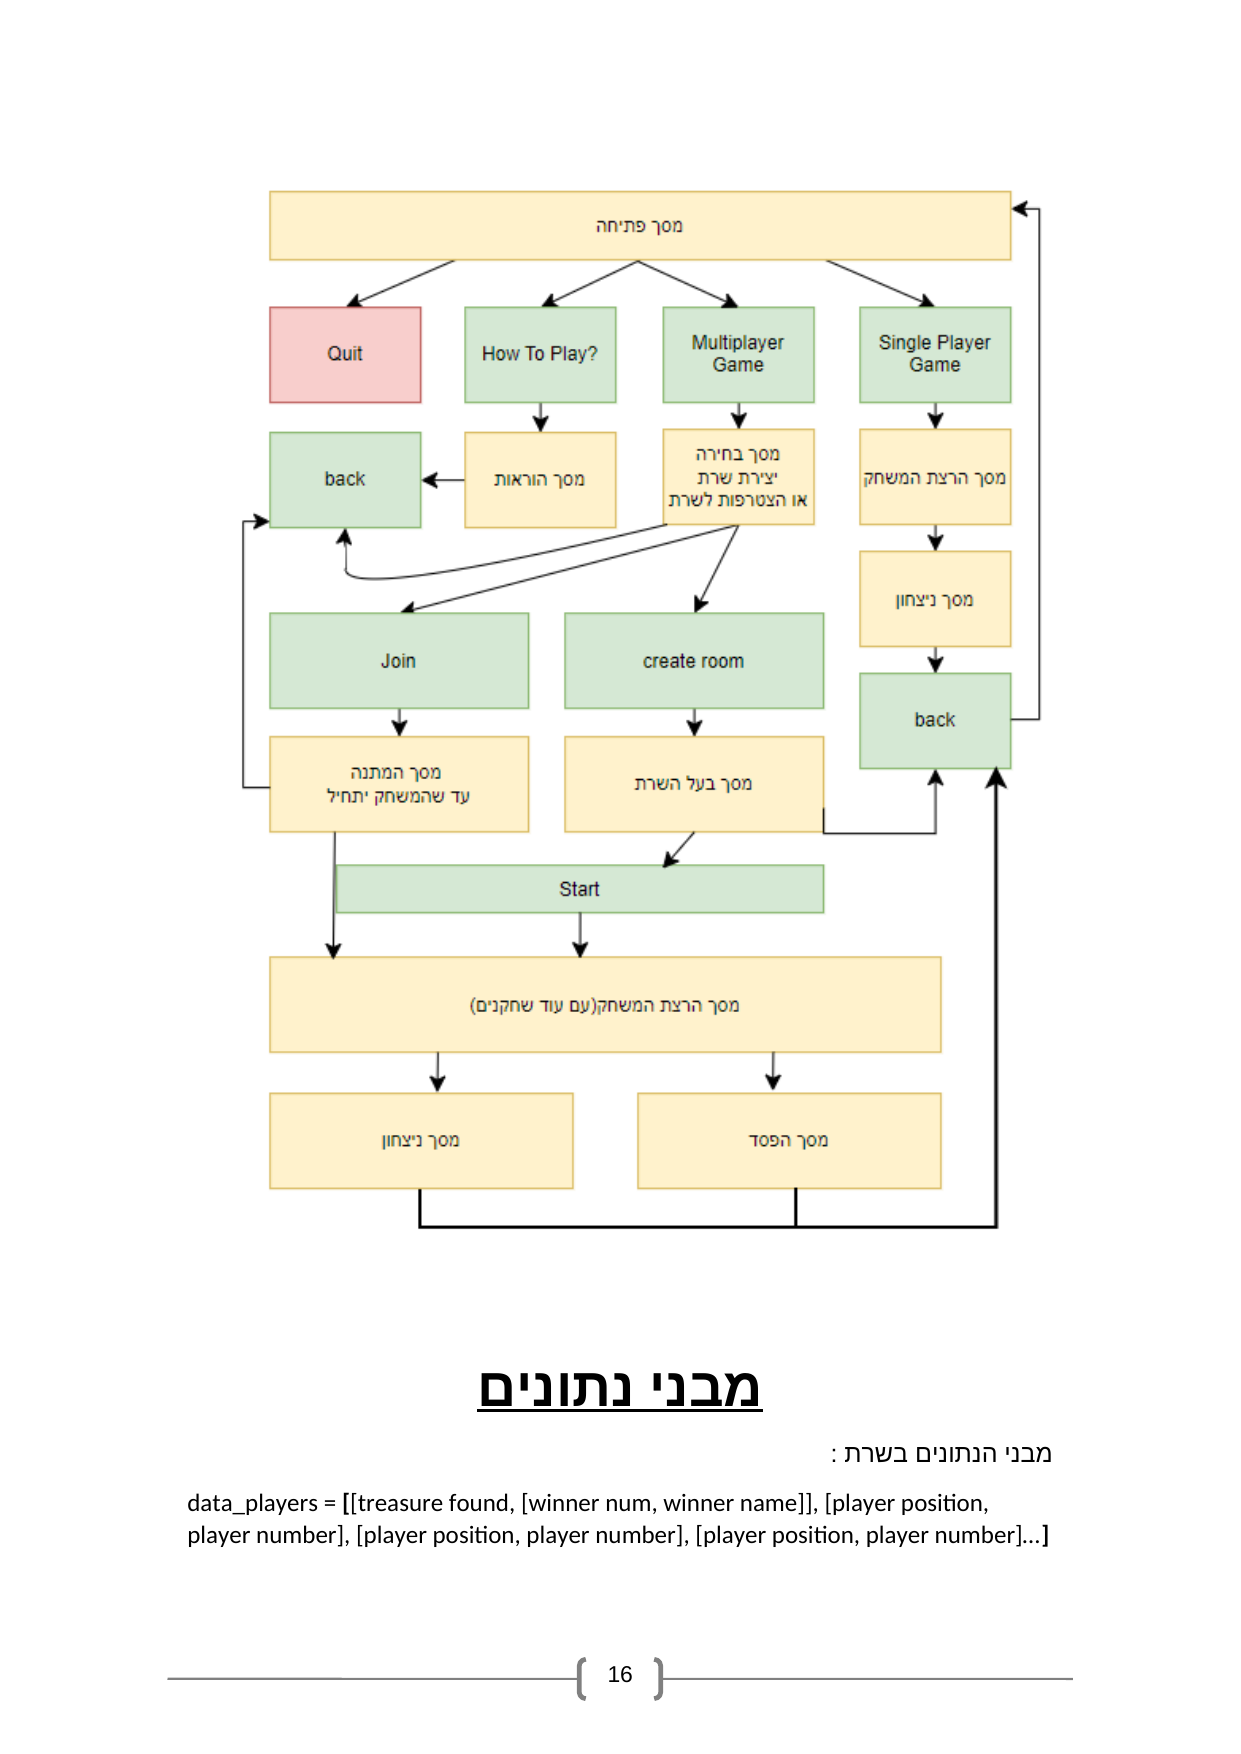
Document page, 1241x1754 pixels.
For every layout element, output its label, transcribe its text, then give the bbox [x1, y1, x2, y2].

picture [233, 180, 1053, 1237]
text מבני הנתונים בשרת : [187, 1439, 1053, 1468]
text מבני נתונים [187, 1355, 1053, 1417]
text data_players = [[treasure found, [winner num, winner name]], [player position, player number], [player position, player number], [player position, player number]…] [187, 1487, 1053, 1550]
